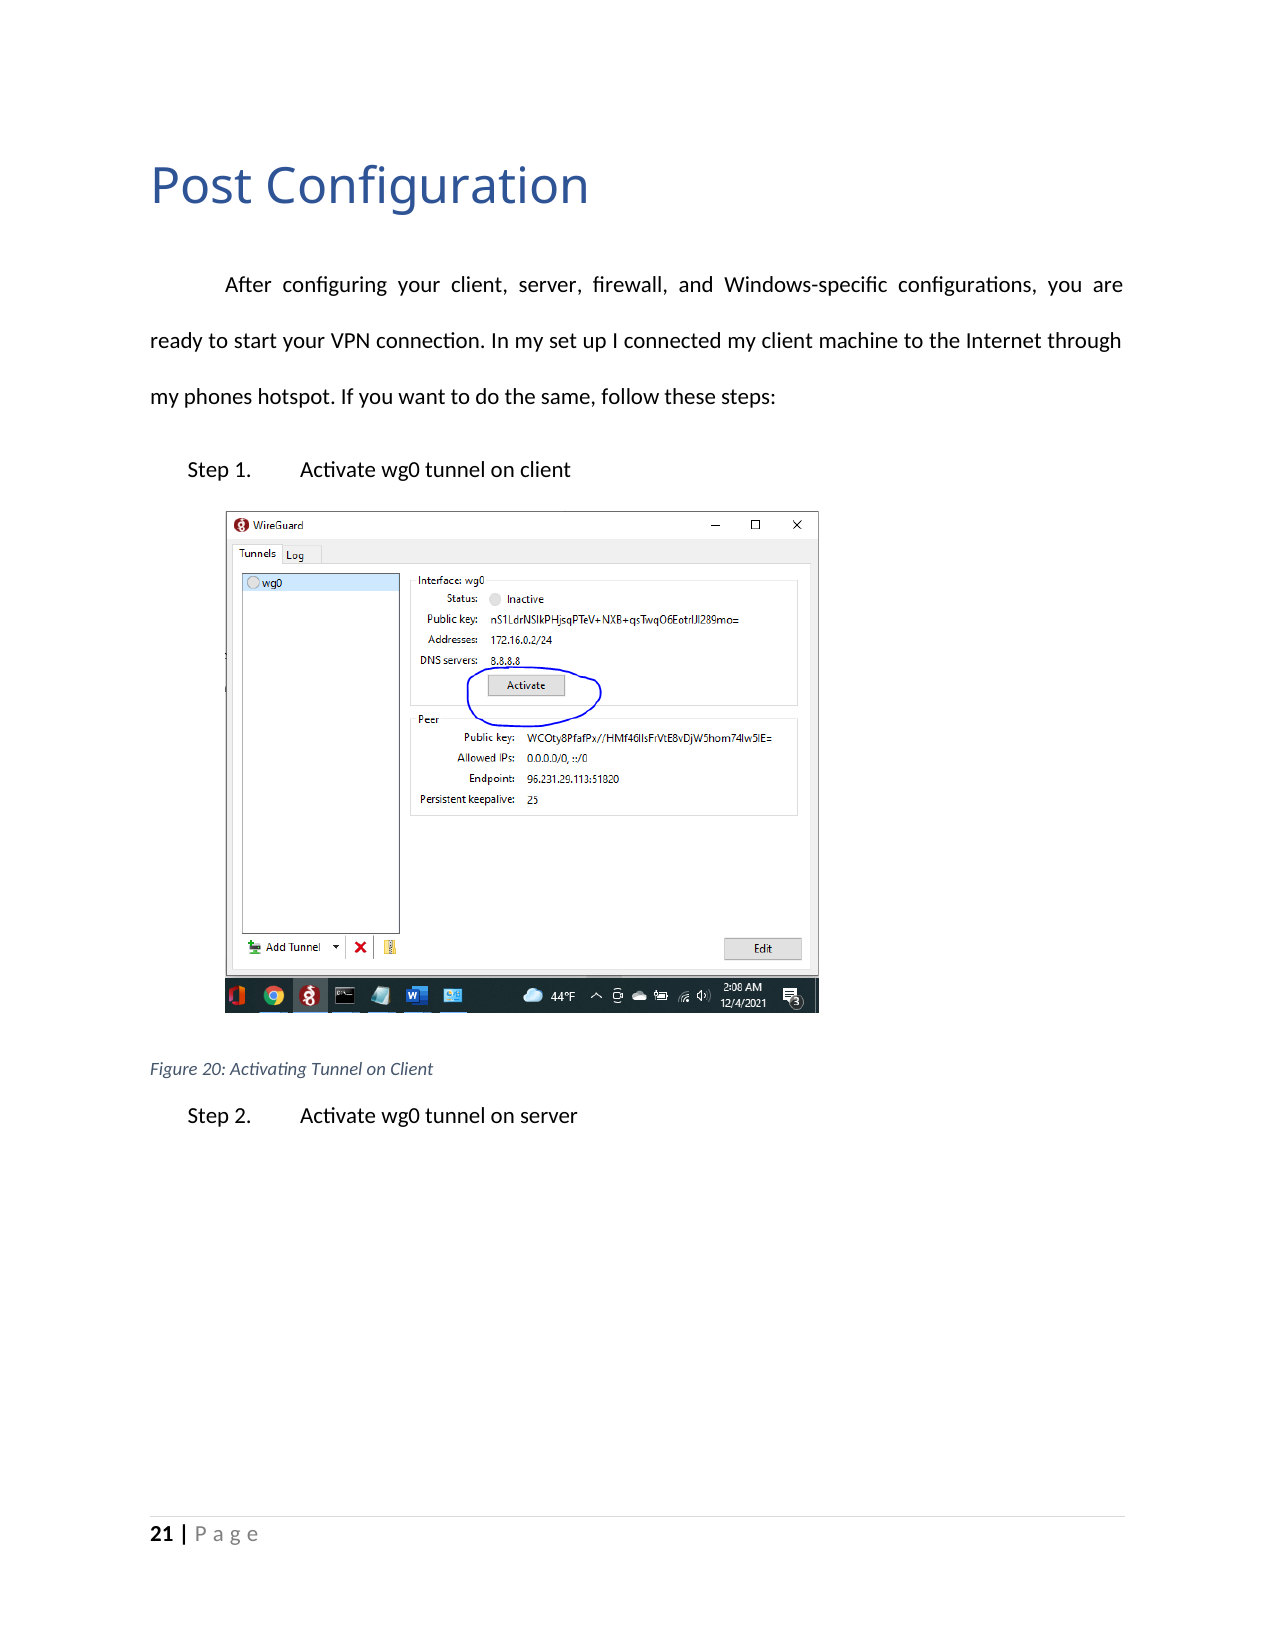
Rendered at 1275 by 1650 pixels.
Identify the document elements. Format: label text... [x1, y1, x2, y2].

list Activate wg0 tunnel on client [187, 455, 1125, 483]
list Activate wg0 tunnel on server [187, 1101, 1125, 1129]
picture [225, 511, 819, 1013]
subtitle Post Configuration [150, 150, 1125, 218]
text After configuring your client, server, firewall, and Windows-specific configurations, you are ready to start your VPN connection. In my set up I connected my client machine to the Internet through my phones hotspot. If you want to do the same, follow these steps: [150, 270, 1125, 411]
text Figure 20: Activating Tunnel on Client [150, 1057, 1125, 1080]
